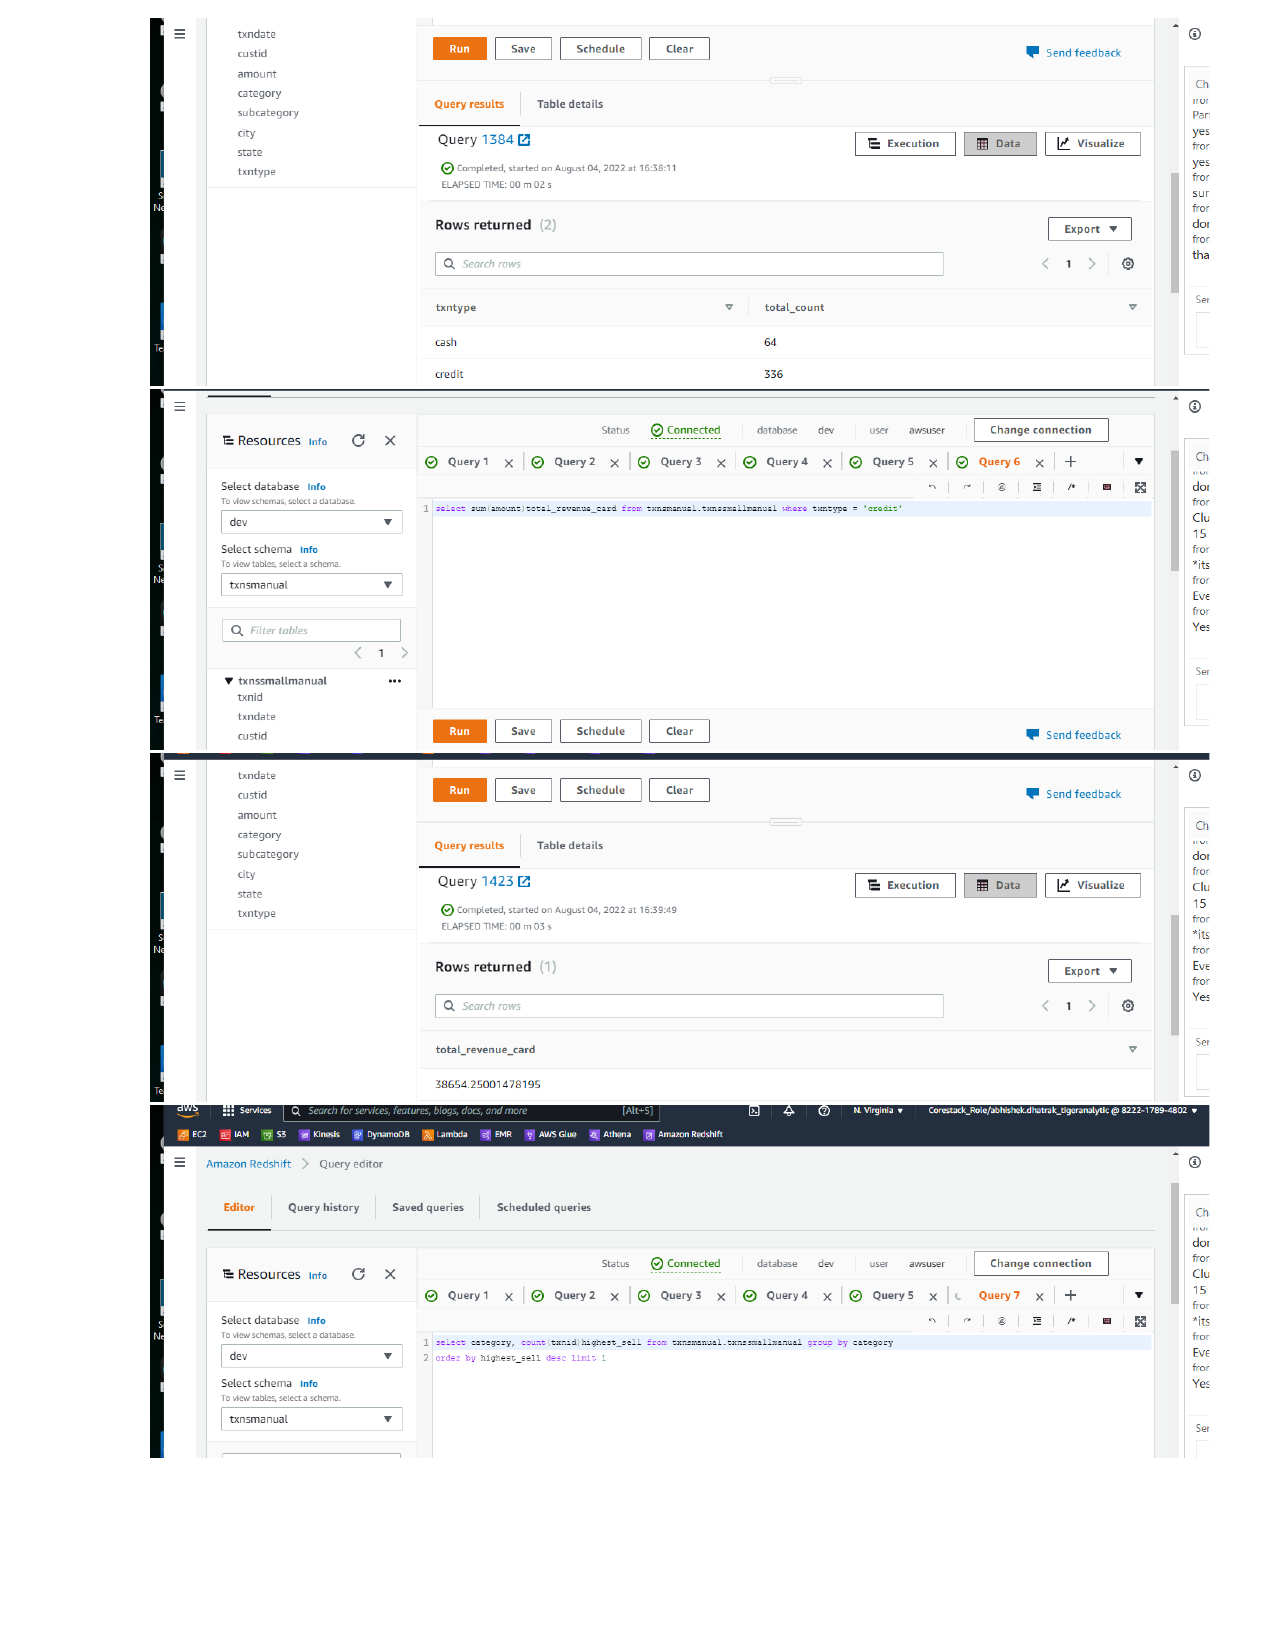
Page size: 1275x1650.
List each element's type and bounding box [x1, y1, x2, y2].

picture [150, 1105, 1210, 1458]
picture [150, 753, 1210, 1102]
picture [150, 18, 1210, 386]
picture [150, 389, 1210, 750]
